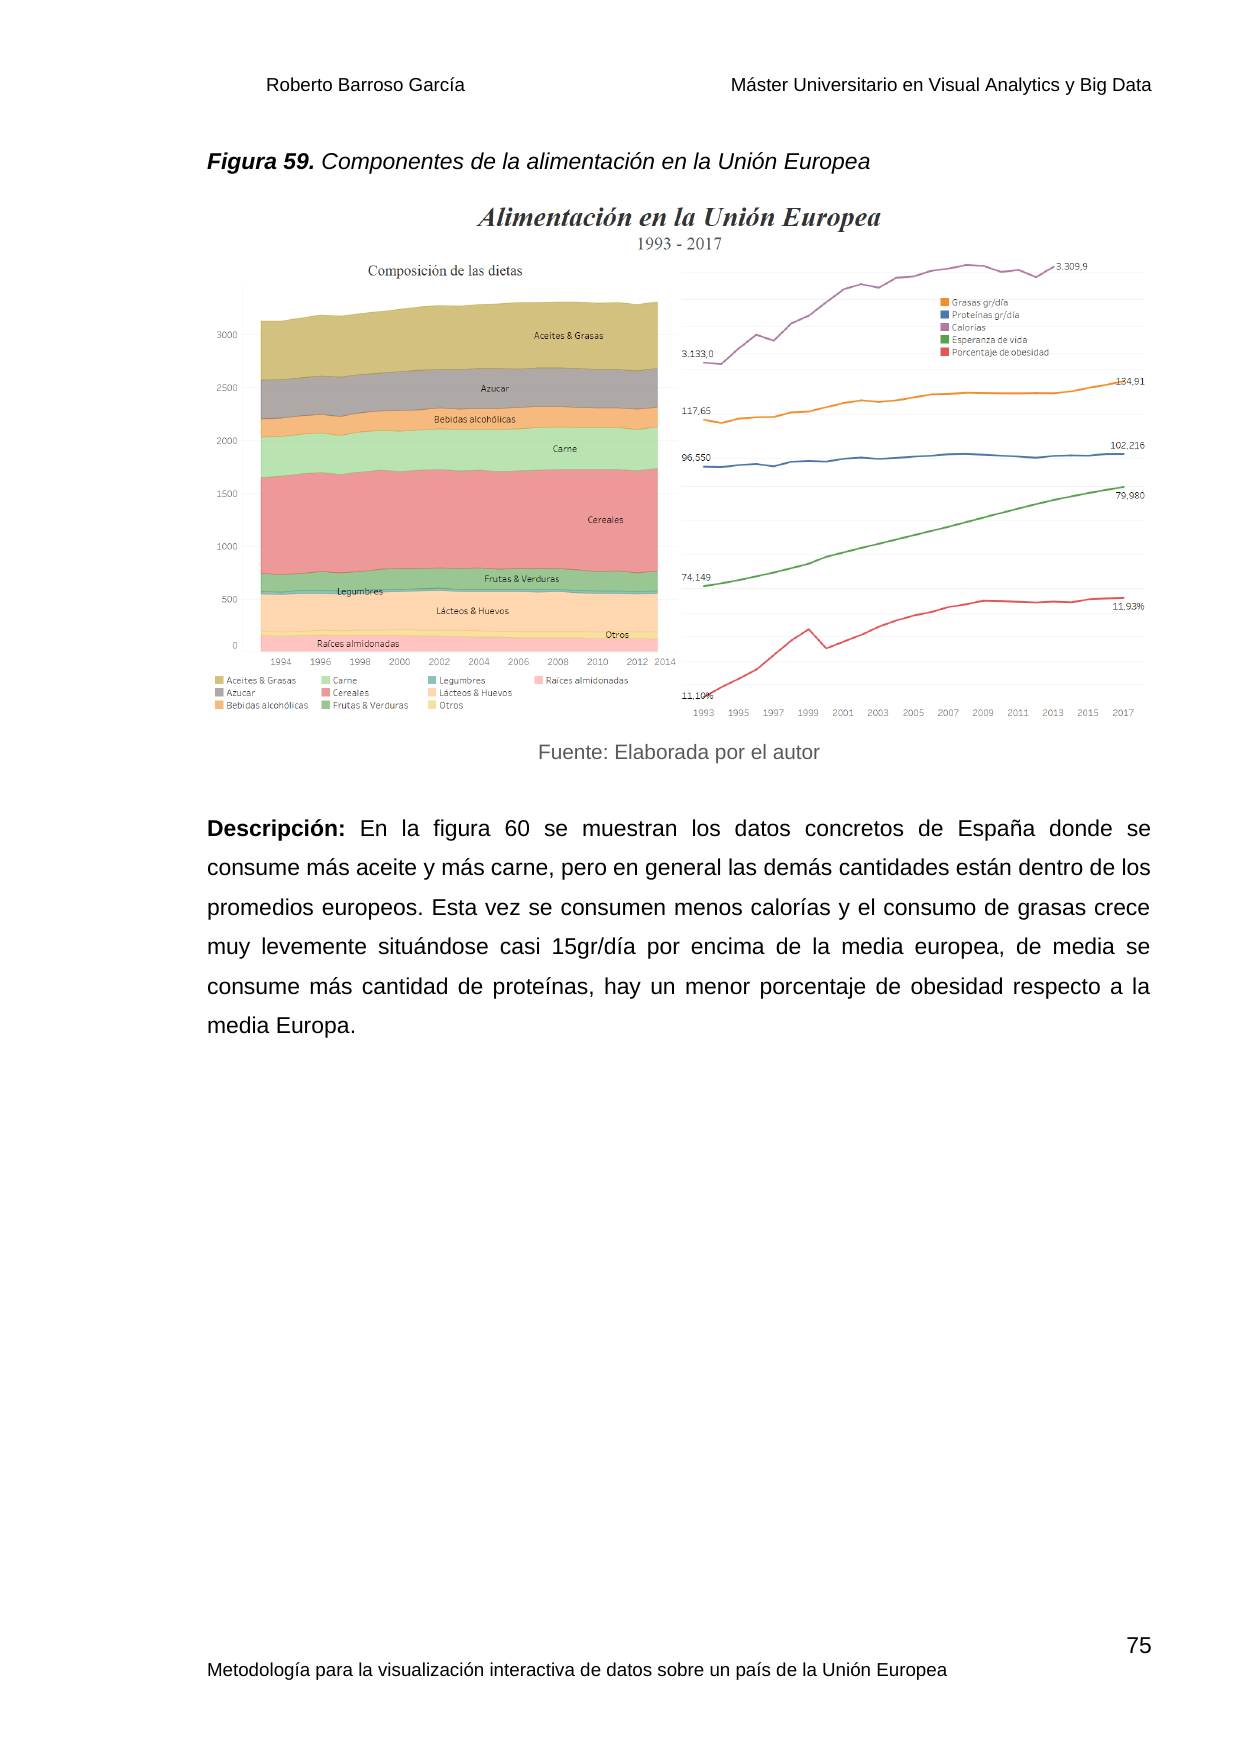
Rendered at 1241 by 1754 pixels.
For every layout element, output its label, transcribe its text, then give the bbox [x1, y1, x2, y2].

text Descripción: En la figura 60 se muestran los datos concretos de España donde se consume más aceite y más carne, pero en general las demás cantidades están dentro de los promedios europeos. Esta vez se consumen menos calorías y el consumo de grasas crece muy levemente situándose casi 15gr/día por encima de la media europea, de media se consume más cantidad de proteínas, hay un menor porcentaje de obesidad respecto a la media Europa. [207, 815, 1152, 1039]
text Figura 59. Componentes de la alimentación en la Unión Europea [207, 148, 1152, 174]
picture [206, 195, 1152, 727]
text Fuente: Elaborada por el autor [207, 739, 1152, 763]
